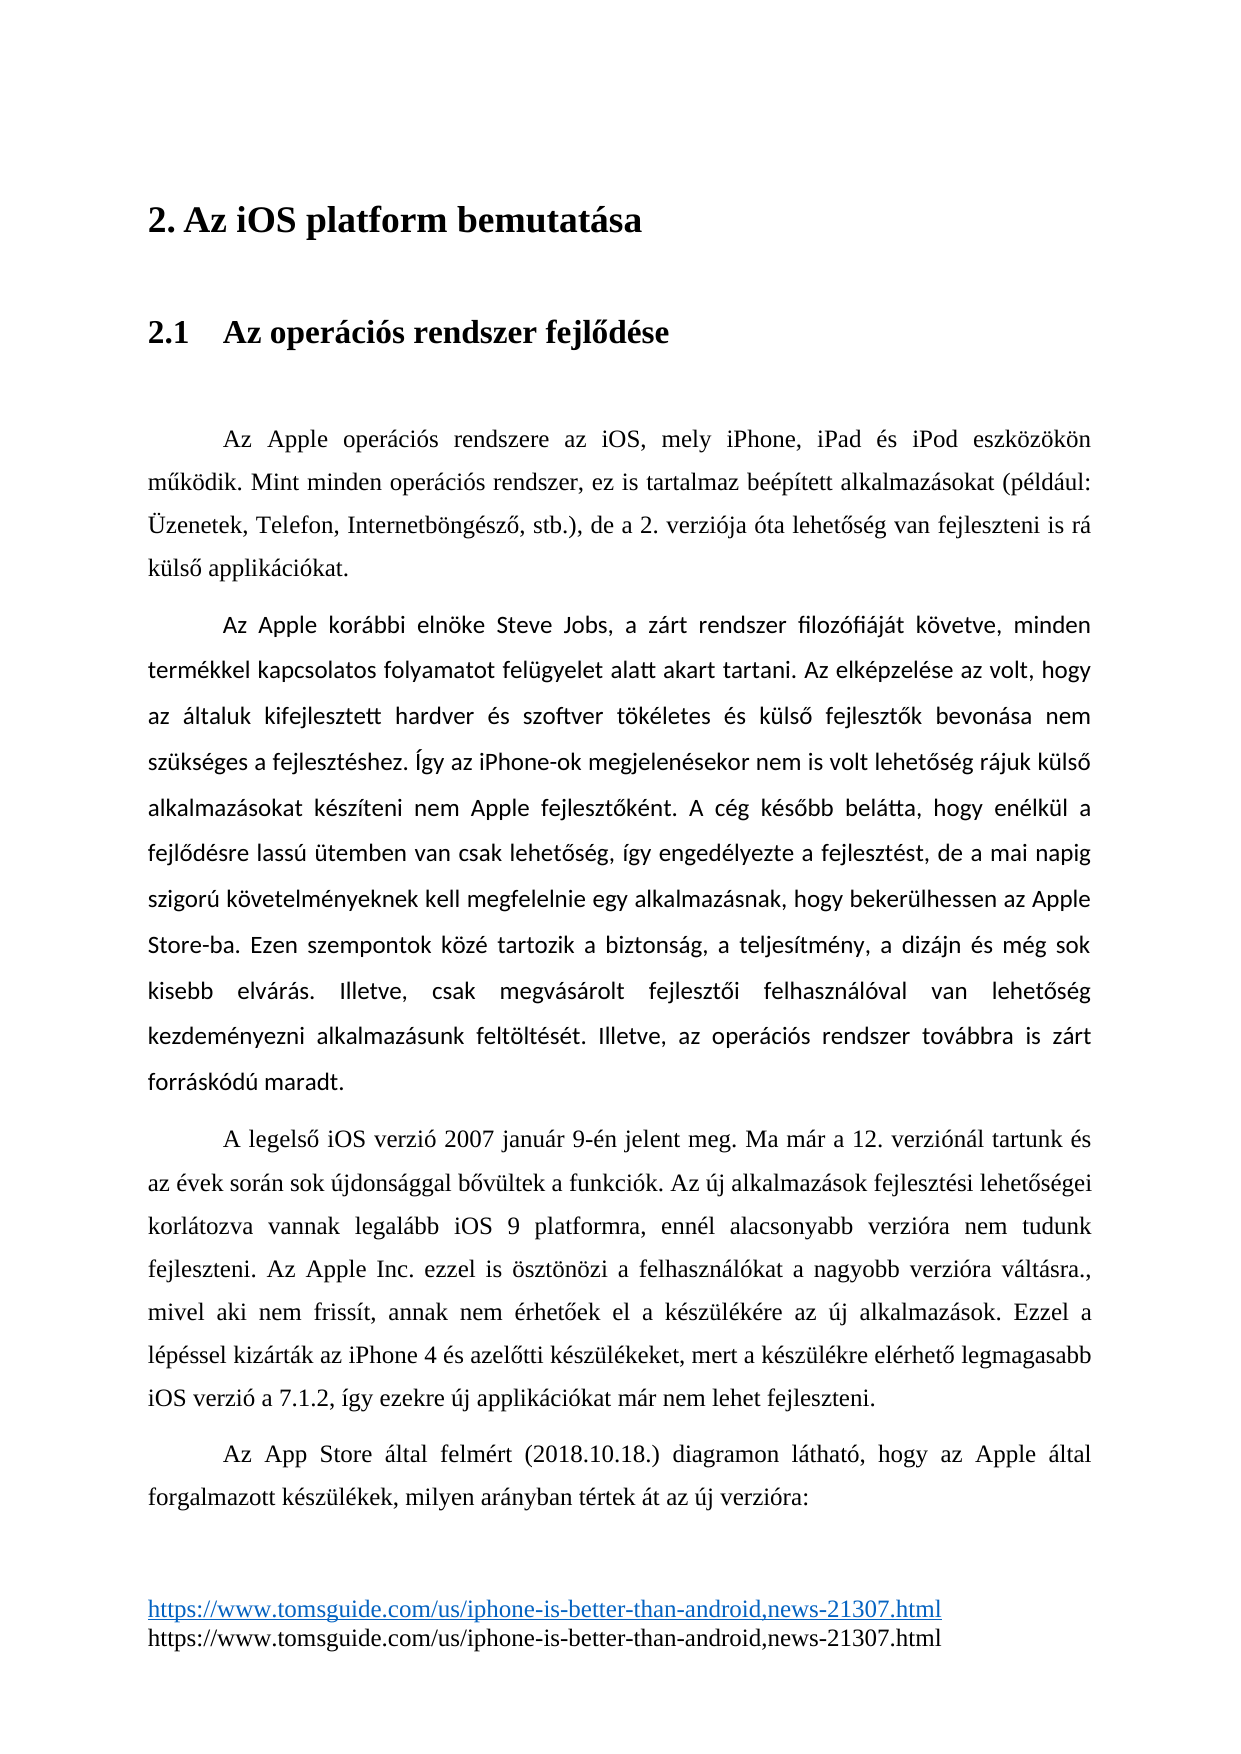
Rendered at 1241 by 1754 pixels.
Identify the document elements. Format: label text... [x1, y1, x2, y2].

subtitle 2. Az iOS platform bemutatása [148, 198, 1092, 241]
text Az App Store által felmért (2018.10.18.) diagramon látható, hogy az Apple által forgalmazott készülékek, milyen arányban tértek át az új verzióra: [148, 1439, 1092, 1511]
text Az Apple operációs rendszere az iOS, mely iPhone, iPad és iPod eszközökön működik. Mint minden operációs rendszer, ez is tartalmaz beépített alkalmazásokat (például: Üzenetek, Telefon, Internetböngésző, stb.), de a 2. verziója óta lehetőség van fejleszteni is rá külső applikációkat. [148, 424, 1092, 582]
text Az Apple korábbi elnöke Steve Jobs, a zárt rendszer filozófiáját követve, minden termékkel kapcsolatos folyamatot felügyelet alatt akart tartani. Az elképzelése az volt, hogy az általuk kifejlesztett hardver és szoftver tökéletes és külső fejlesztők bevonása nem szükséges a fejlesztéshez. Így az iPhone-ok megjelenésekor nem is volt lehetőség rájuk külső alkalmazásokat készíteni nem Apple fejlesztőként. A cég később belátta, hogy enélkül a fejlődésre lassú ütemben van csak lehetőség, így engedélyezte a fejlesztést, de a mai napig szigorú követelményeknek kell megfelelnie egy alkalmazásnak, hogy bekerülhessen az Apple Store-ba. Ezen szempontok közé tartozik a biztonság, a teljesítmény, a dizájn és még sok kisebb elvárás. Illetve, csak megvásárolt fejlesztői felhasználóval van lehetőség kezdeményezni alkalmazásunk feltöltését. Illetve, az operációs rendszer továbbra is zárt forráskódú maradt. [148, 609, 1092, 1097]
subtitle Az operációs rendszer fejlődése [148, 312, 1092, 351]
text A legelső iOS verzió 2007 január 9-én jelent meg. Ma már a 12. verziónál tartunk és az évek során sok újdonsággal bővültek a funkciók. Az új alkalmazások fejlesztési lehetőségei korlátozva vannak legalább iOS 9 platformra, ennél alacsonyabb verzióra nem tudunk fejleszteni. Az Apple Inc. ezzel is ösztönözi a felhasználókat a nagyobb verzióra váltásra., mivel aki nem frissít, annak nem érhetőek el a készülékére az új alkalmazások. Ezzel a lépéssel kizárták az iPhone 4 és azelőtti készülékeket, mert a készülékre elérhető legmagasabb iOS verzió a 7.1.2, így ezekre új applikációkat már nem lehet fejleszteni. [148, 1124, 1092, 1412]
